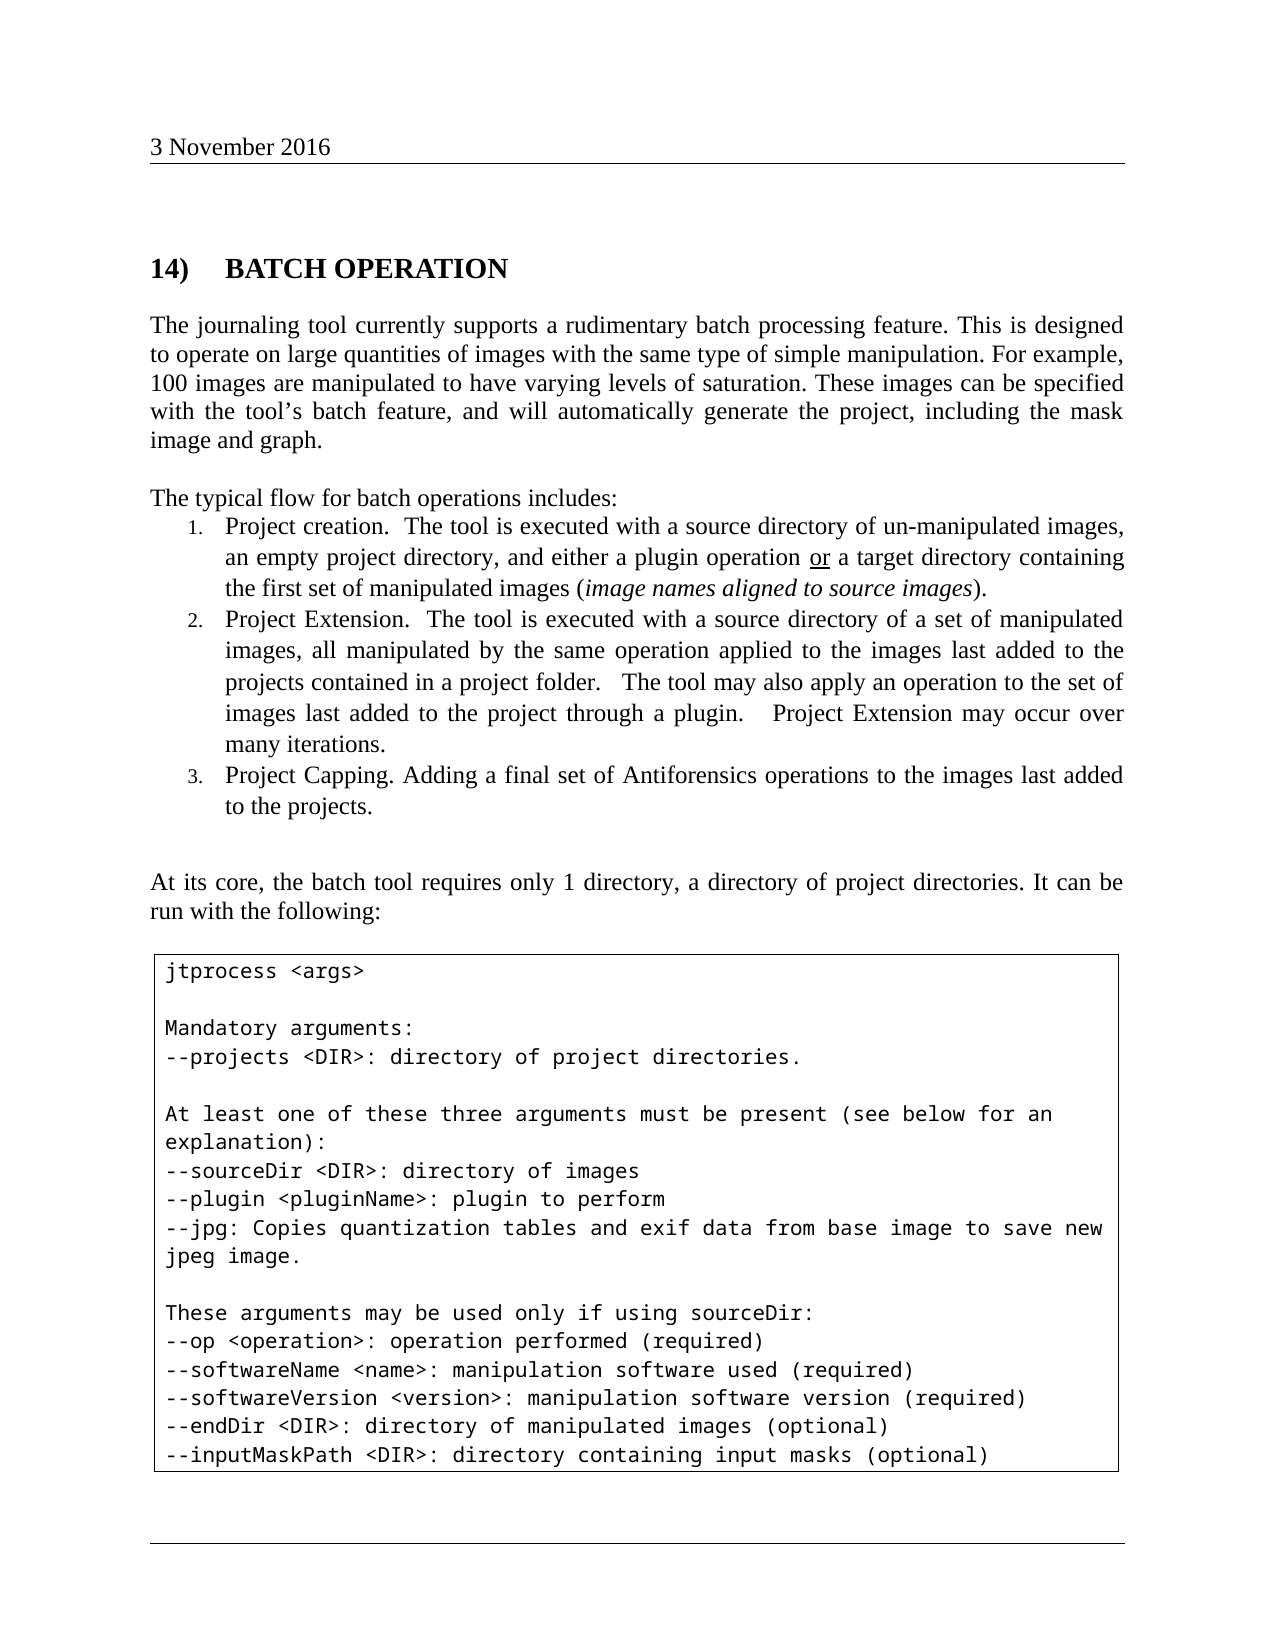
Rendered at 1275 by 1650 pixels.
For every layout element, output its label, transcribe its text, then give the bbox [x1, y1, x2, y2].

text These arguments may be used only if using sourceDir: [155, 1295, 1118, 1323]
text --softwareName <name>: manipulation software used (required) [155, 1352, 1118, 1380]
subtitle Batch operation [150, 252, 1125, 285]
text --softwareVersion <version>: manipulation software version (required) [155, 1380, 1118, 1408]
list Project Extension. The tool is executed with a source directory of a set of manipulated images, all manipulated by the same operation applied to the images last added to the projects contained in a project folder. The tool may also apply an operation to the set of images last added to the project through a plugin. Project Extension may occur over many iterations. [187, 604, 1125, 757]
list Project creation. The tool is executed with a source directory of un-manipulated images, an empty project directory, and either a plugin operation or a target directory containing the first set of manipulated images (image names aligned to source images). [187, 511, 1125, 602]
text --op <operation>: operation performed (required) [155, 1323, 1118, 1352]
text jtprocess <args> [155, 955, 1118, 985]
text --projects <DIR>: directory of project directories. [155, 1039, 1118, 1070]
text At least one of these three arguments must be present (see below for an explanation): [155, 1096, 1118, 1153]
text --inputMaskPath <DIR>: directory containing input masks (optional) [155, 1437, 1118, 1471]
text Mandatory arguments: [155, 1010, 1118, 1039]
text The journaling tool currently supports a rudimentary batch processing feature. This is designed to operate on large quantities of images with the same type of simple manipulation. For example, 100 images are manipulated to have varying levels of saturation. These images can be specified with the tool’s batch feature, and will automatically generate the project, including the mask image and graph. [150, 310, 1125, 454]
text At its core, the batch tool requires only 1 directory, a directory of project directories. It can be run with the following: [150, 867, 1125, 925]
text --jpg: Copies quantization tables and exif data from base image to save new jpeg image. [155, 1209, 1118, 1269]
text --sourceDir <DIR>: directory of images [155, 1153, 1118, 1181]
list Project Capping. Adding a final set of Antiforensics operations to the images last added to the projects. [187, 760, 1125, 819]
text The typical flow for batch operations includes: [150, 483, 1125, 511]
text --endDir <DIR>: directory of manipulated images (optional) [155, 1408, 1118, 1437]
text --plugin <pluginName>: plugin to perform [155, 1181, 1118, 1209]
